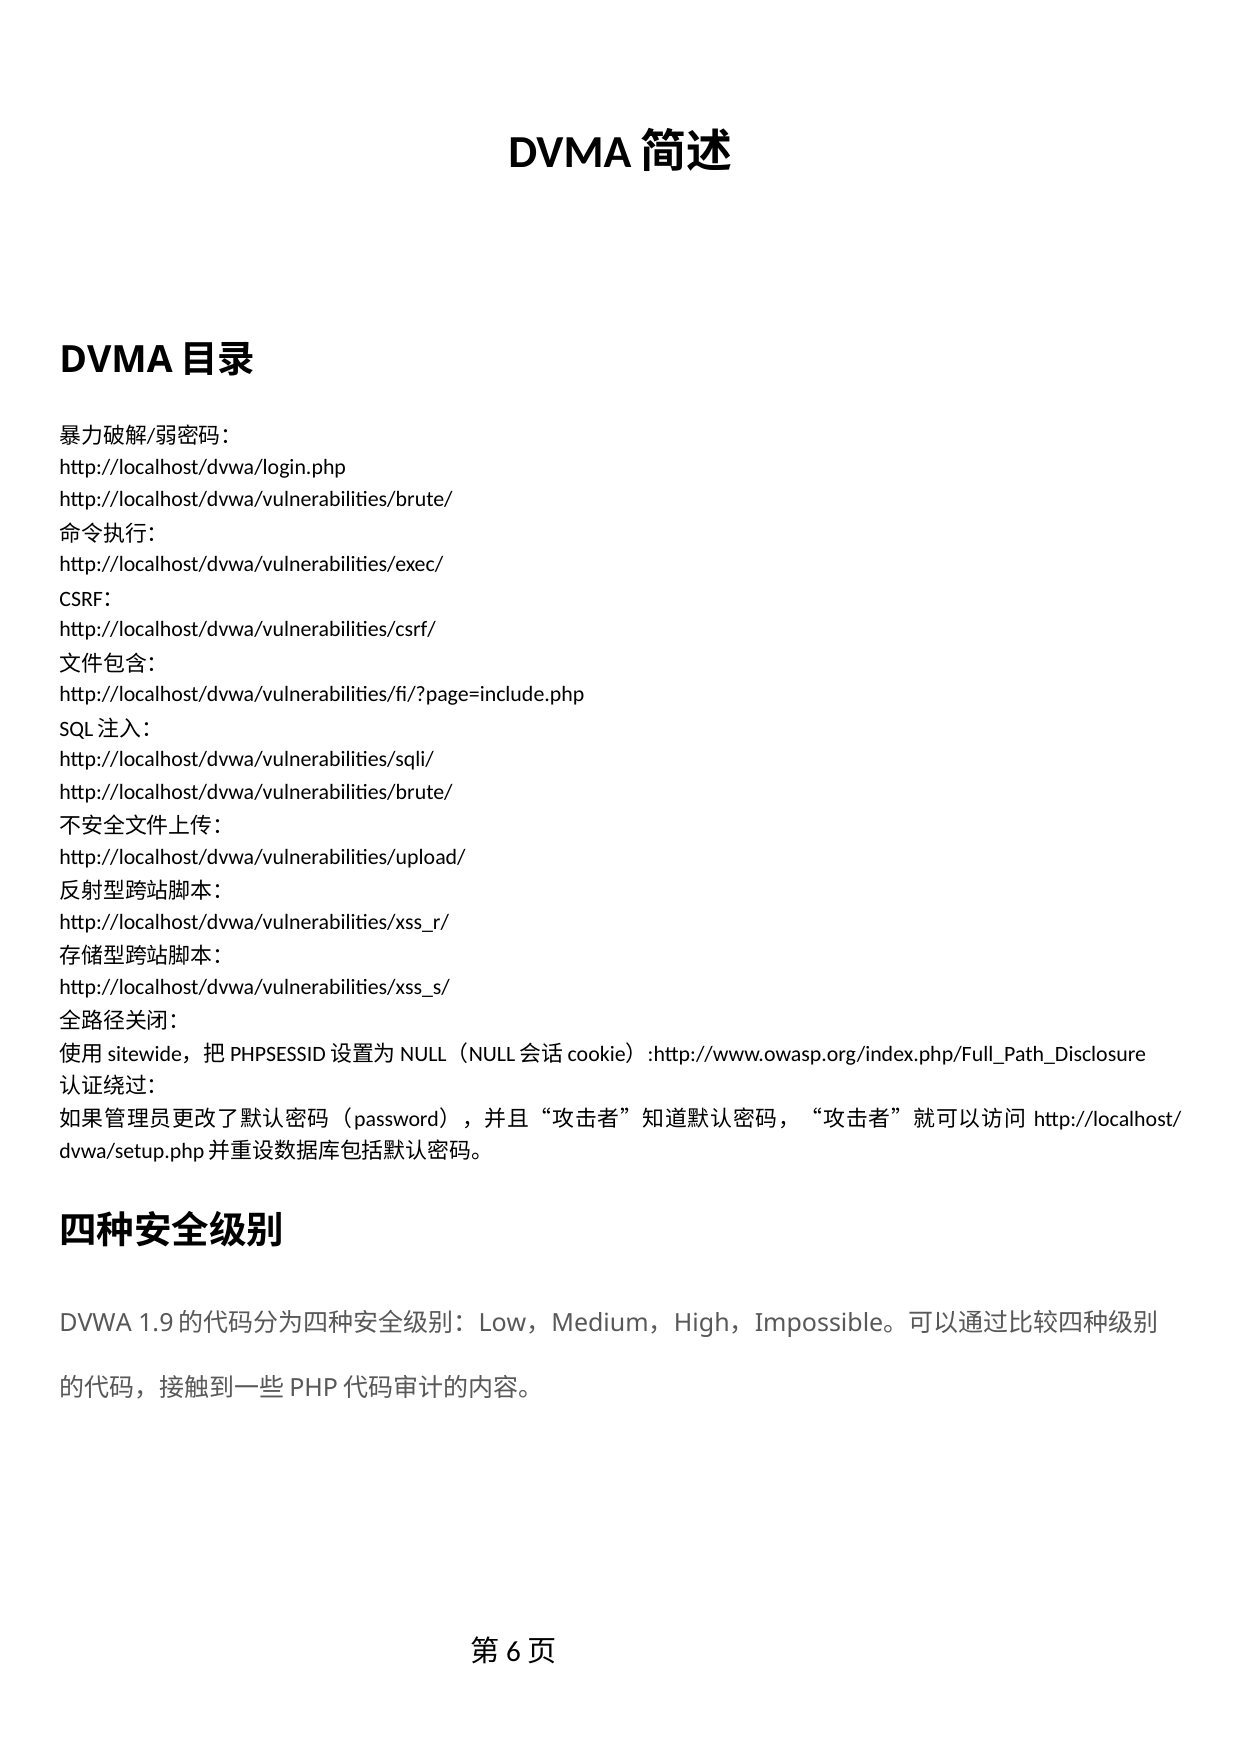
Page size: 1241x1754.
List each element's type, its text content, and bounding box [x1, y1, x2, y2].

text http://localhost/dvwa/vulnerabilities/fi/?page=include.php [59, 678, 1181, 710]
text http://localhost/dvwa/vulnerabilities/sqli/ [59, 743, 1181, 775]
text 暴力破解/弱密码： [59, 418, 1181, 450]
text 命令执行： [59, 515, 1181, 548]
text http://localhost/dvwa/vulnerabilities/exec/ [59, 548, 1181, 580]
text SQL注入： [59, 710, 1181, 743]
text 文件包含： [59, 645, 1181, 678]
text http://localhost/dvwa/vulnerabilities/brute/ [59, 483, 1181, 515]
text http://localhost/dvwa/vulnerabilities/csrf/ [59, 613, 1181, 645]
subtitle 四种安全级别 [59, 1194, 1181, 1259]
text http://localhost/dvwa/vulnerabilities/xss_r/ [59, 905, 1181, 938]
text 反射型跨站脚本： [59, 873, 1181, 905]
subtitle DVMA目录 [59, 323, 1181, 388]
text 使用sitewide，把PHPSESSID设置为NULL（NULL会话cookie）:http://www.owasp.org/index.php/Full_Path_Disclosure [59, 1035, 1181, 1068]
text 认证绕过： [59, 1068, 1181, 1100]
subtitle DVMA简述 [59, 99, 1181, 196]
text 全路径关闭： [59, 1003, 1181, 1035]
text http://localhost/dvwa/vulnerabilities/brute/ [59, 775, 1181, 808]
text CSRF： [59, 580, 1181, 613]
text http://localhost/dvwa/login.php [59, 450, 1181, 483]
text 不安全文件上传： [59, 808, 1181, 840]
text http://localhost/dvwa/vulnerabilities/xss_s/ [59, 970, 1181, 1003]
text DVWA 1.9的代码分为四种安全级别：Low，Medium，High，Impossible。可以通过比较四种级别的代码，接触到一些PHP代码审计的内容。 [59, 1288, 1181, 1418]
text 存储型跨站脚本： [59, 938, 1181, 970]
text http://localhost/dvwa/vulnerabilities/upload/ [59, 840, 1181, 873]
text 如果管理员更改了默认密码（password），并且“攻击者”知道默认密码，“攻击者”就可以访问http://localhost/dvwa/setup.php并重设数据库包括默认密码。 [59, 1100, 1181, 1165]
